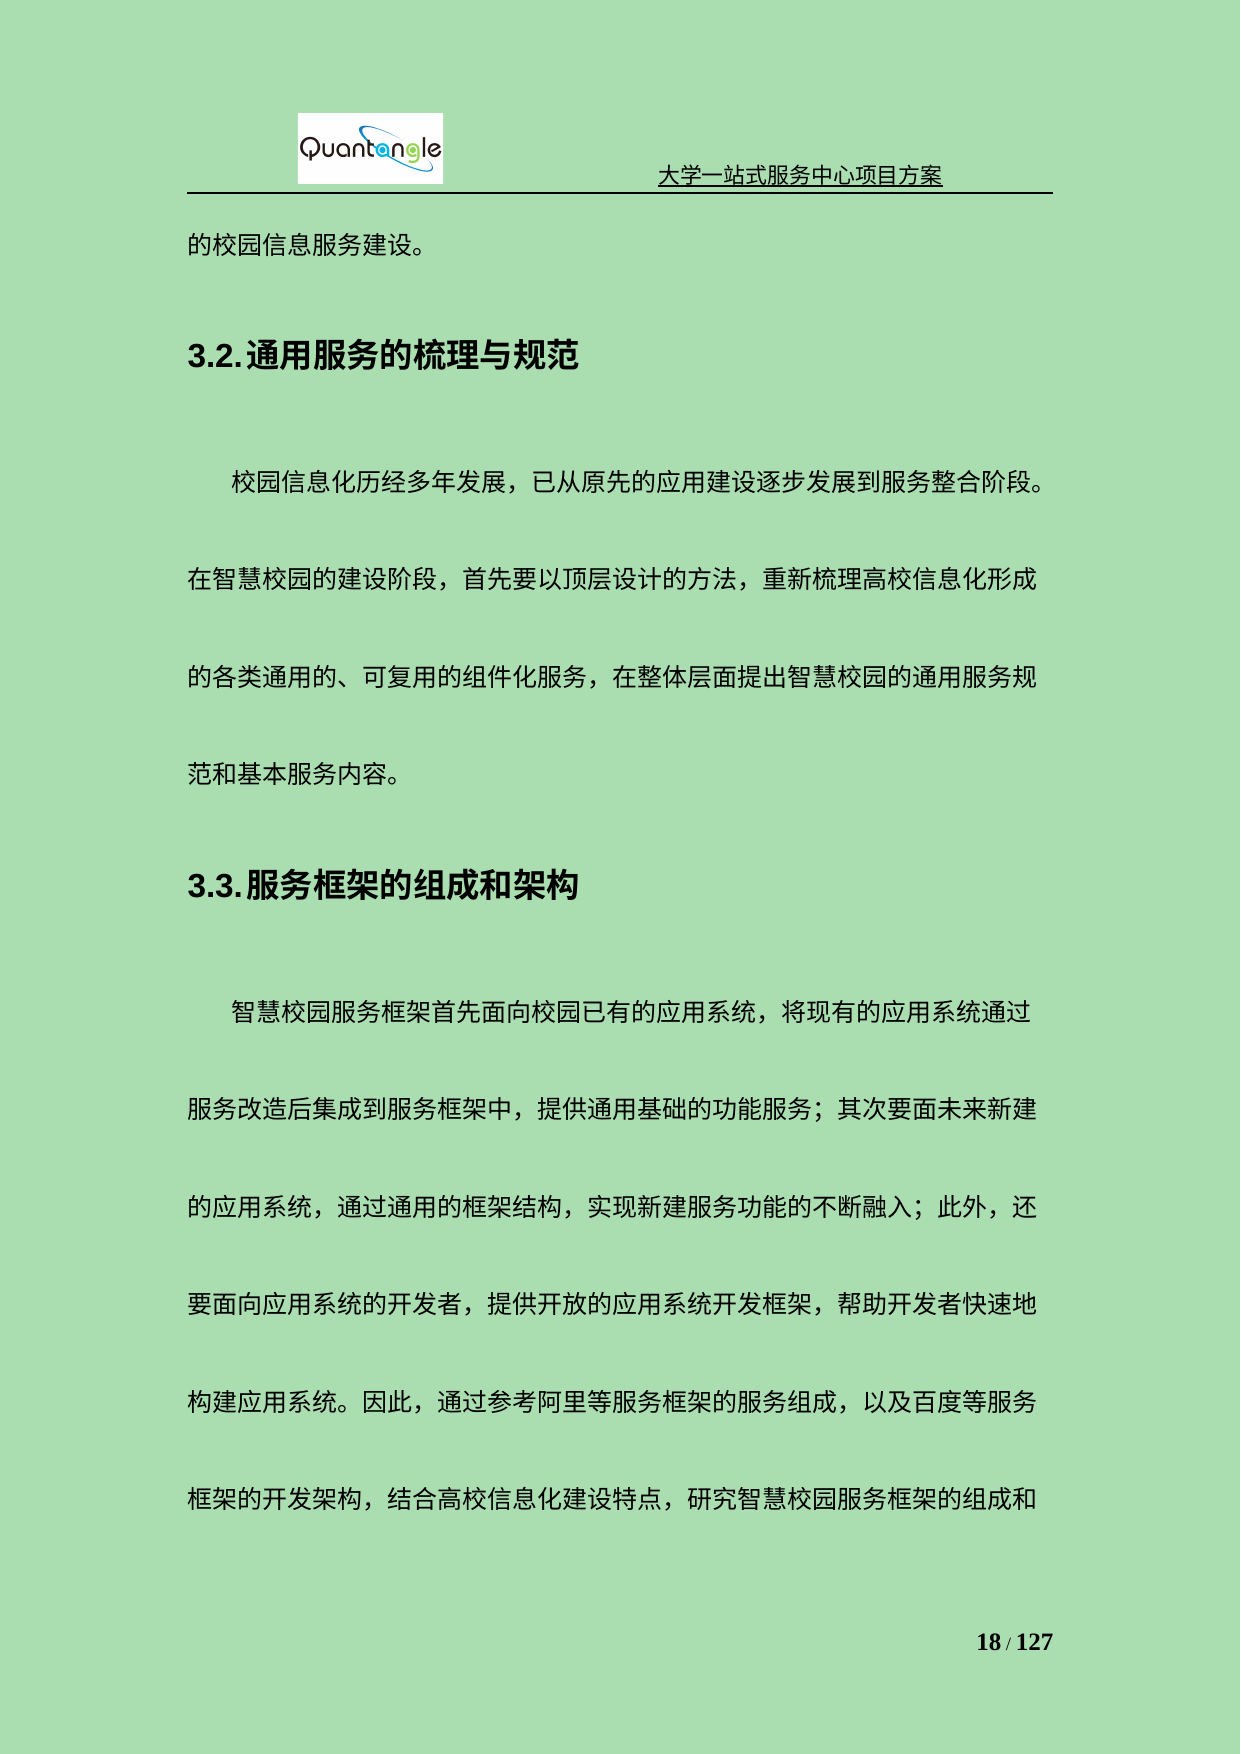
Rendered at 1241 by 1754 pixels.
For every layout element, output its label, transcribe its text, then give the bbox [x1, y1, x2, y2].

picture [297, 113, 444, 184]
text 校园信息化历经多年发展，已从原先的应用建设逐步发展到服务整合阶段。在智慧校园的建设阶段，首先要以顶层设计的方法，重新梳理高校信息化形成的各类通用的、可复用的组件化服务，在整体层面提出智慧校园的通用服务规范和基本服务内容。 [187, 448, 1053, 806]
subtitle 通用服务的梳理与规范 [187, 321, 1053, 386]
subtitle 服务框架的组成和架构 [187, 851, 1053, 916]
text 本方案基于互联网服务目前主流的微服务架构，建成一个从数据管理、服务封装、服务编排，到最终面向用户的应用／微应用服务的校园信息服务框架，通过服务框架能够覆盖绝大部分校园信息服务场景，并实现长期、可持续演进的校园信息服务建设。 [187, 211, 1053, 276]
